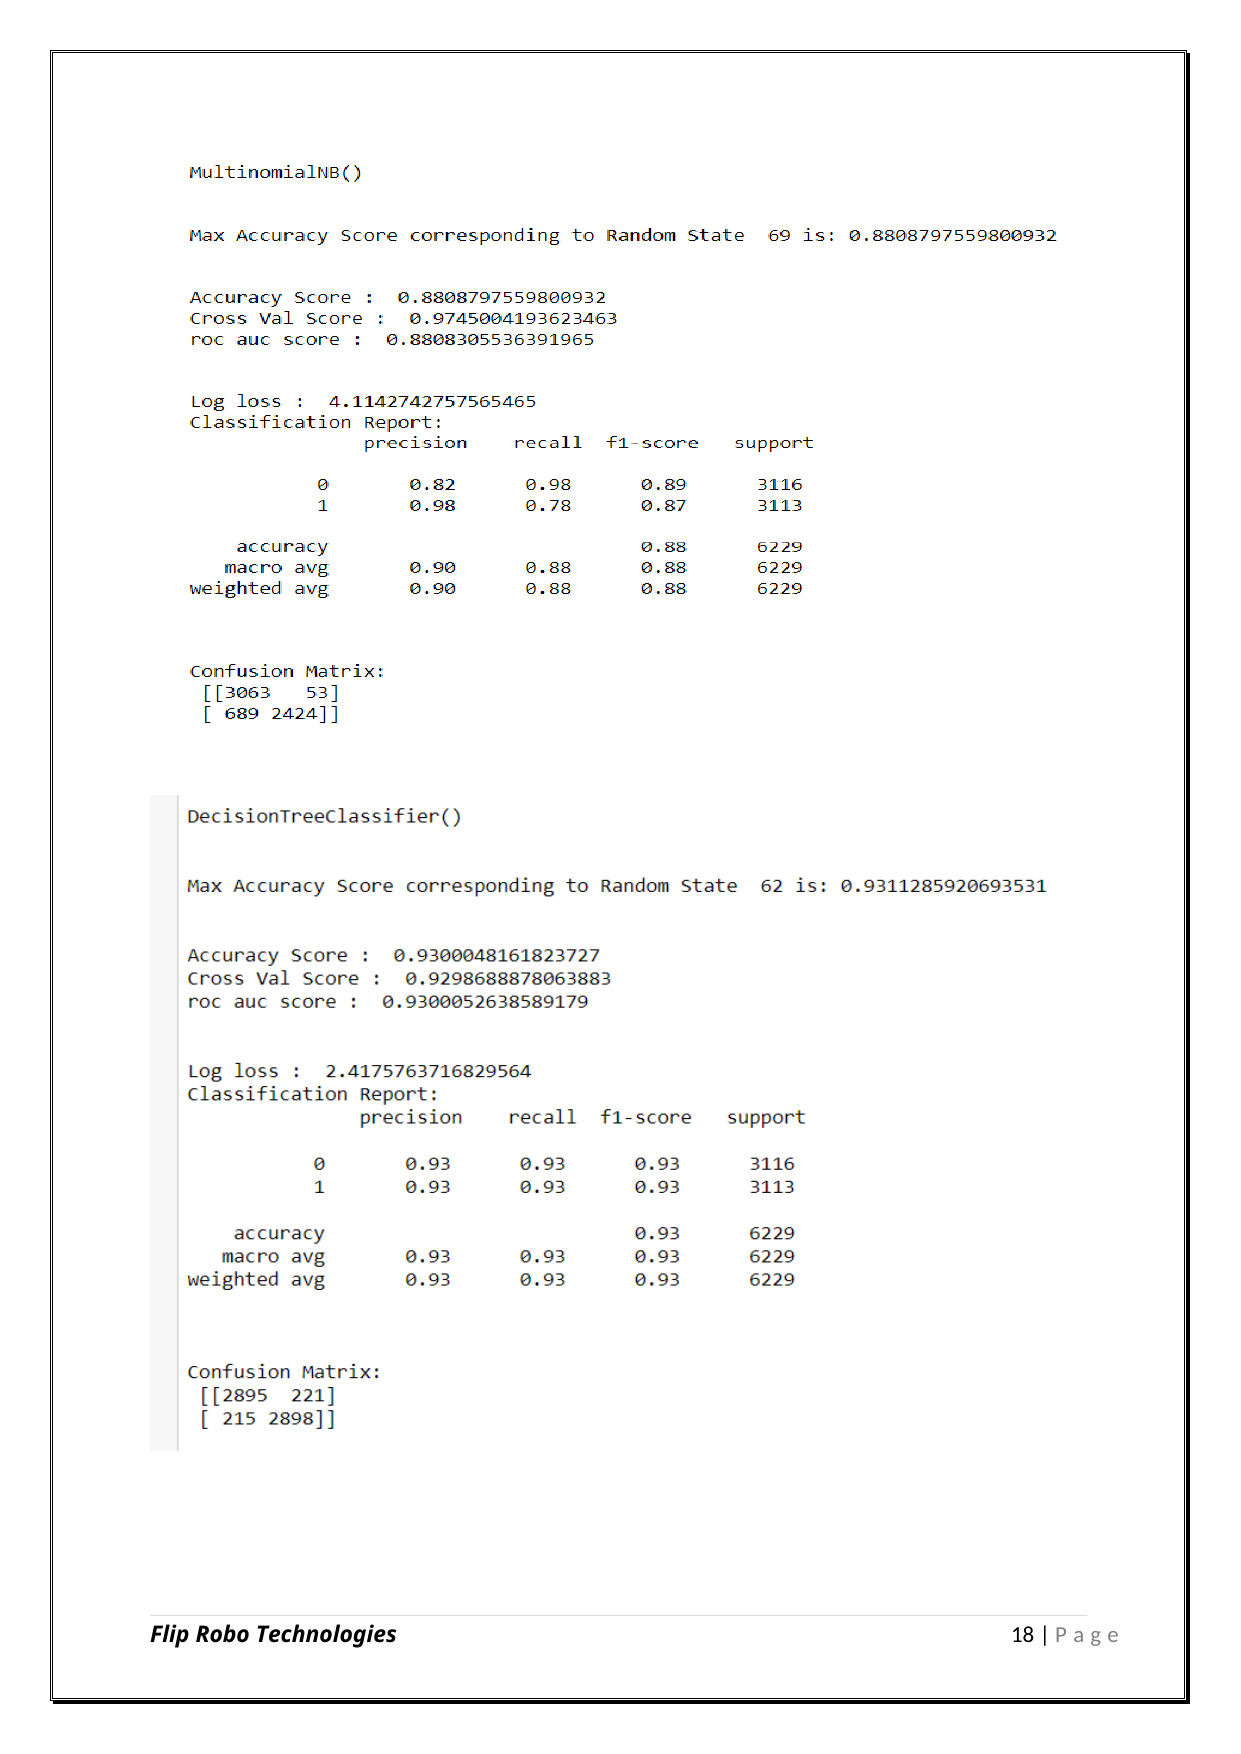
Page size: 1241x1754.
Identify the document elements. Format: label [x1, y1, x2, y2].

picture [150, 150, 1091, 739]
picture [150, 795, 1091, 1451]
